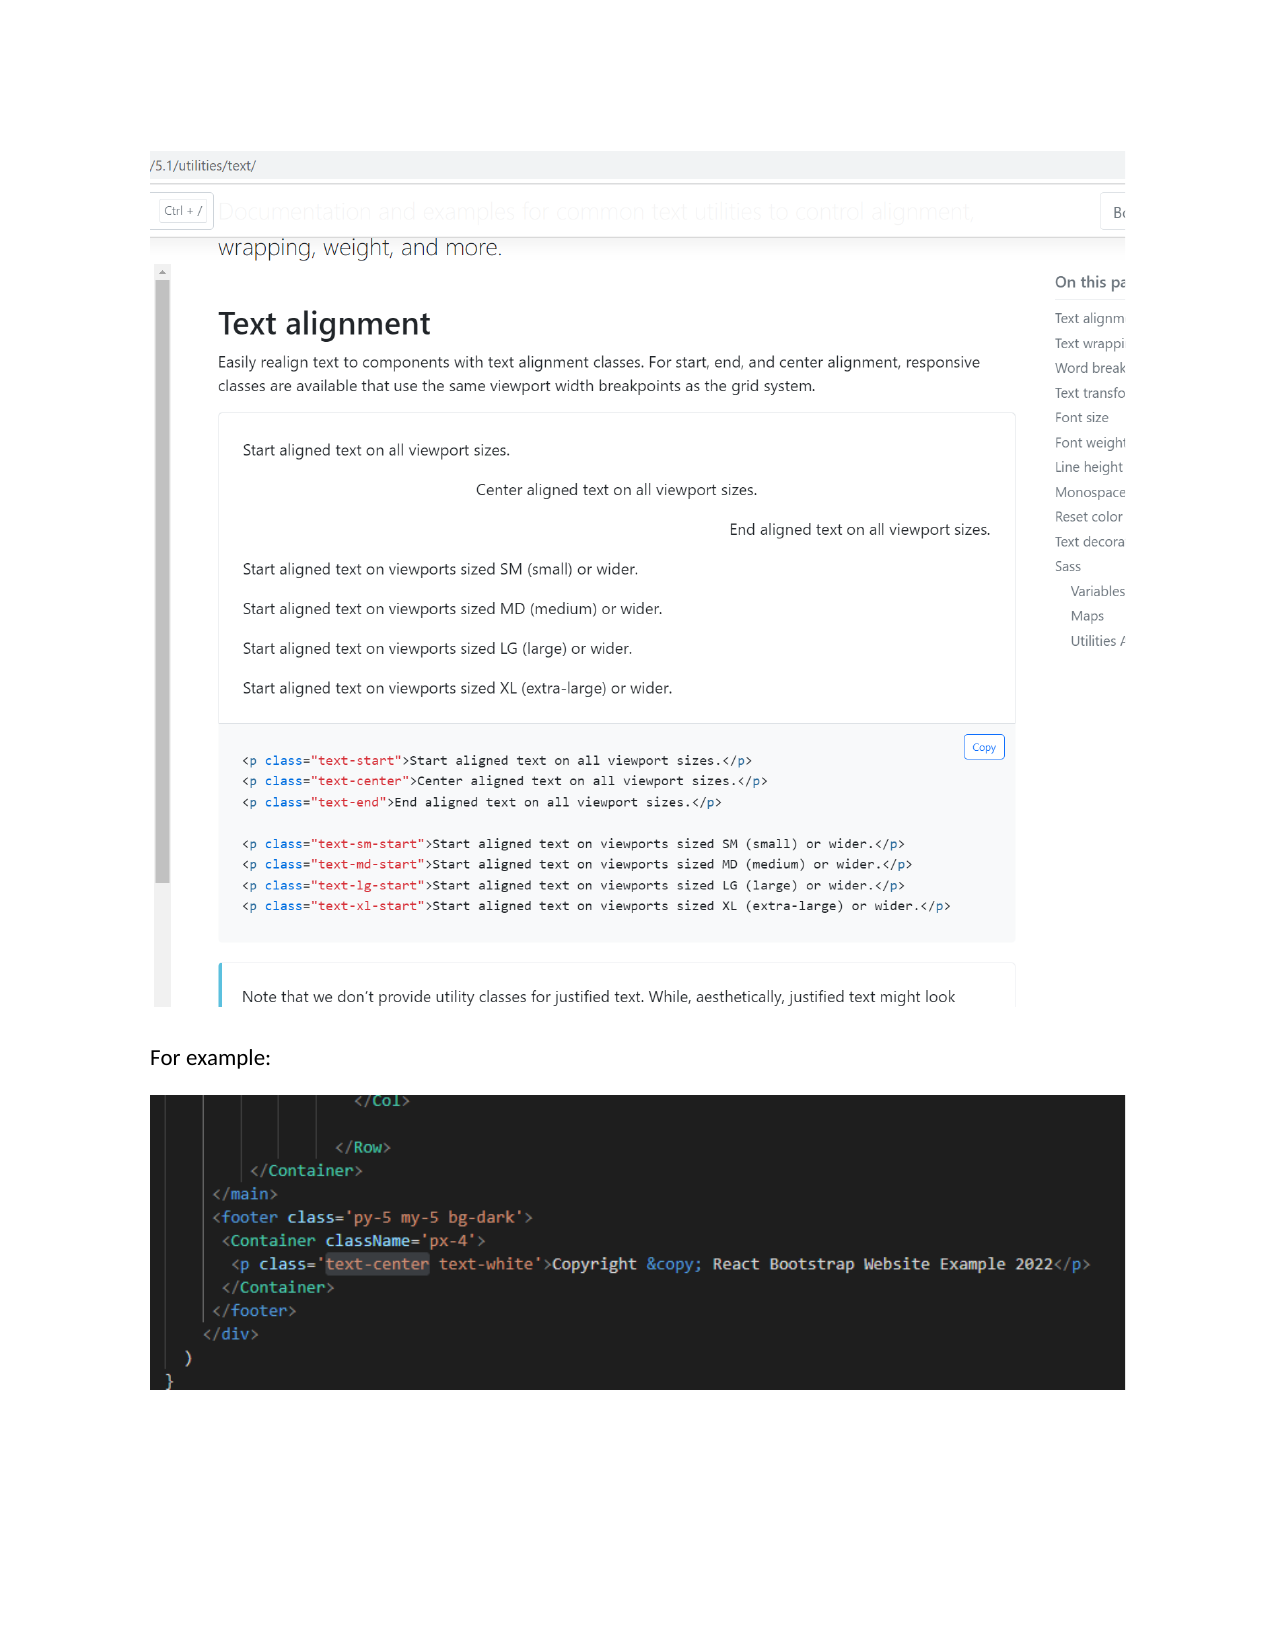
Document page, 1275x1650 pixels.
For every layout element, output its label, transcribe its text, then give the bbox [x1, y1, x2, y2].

picture [150, 1095, 1125, 1390]
picture [150, 150, 1125, 1007]
text For example: [150, 1007, 1125, 1071]
